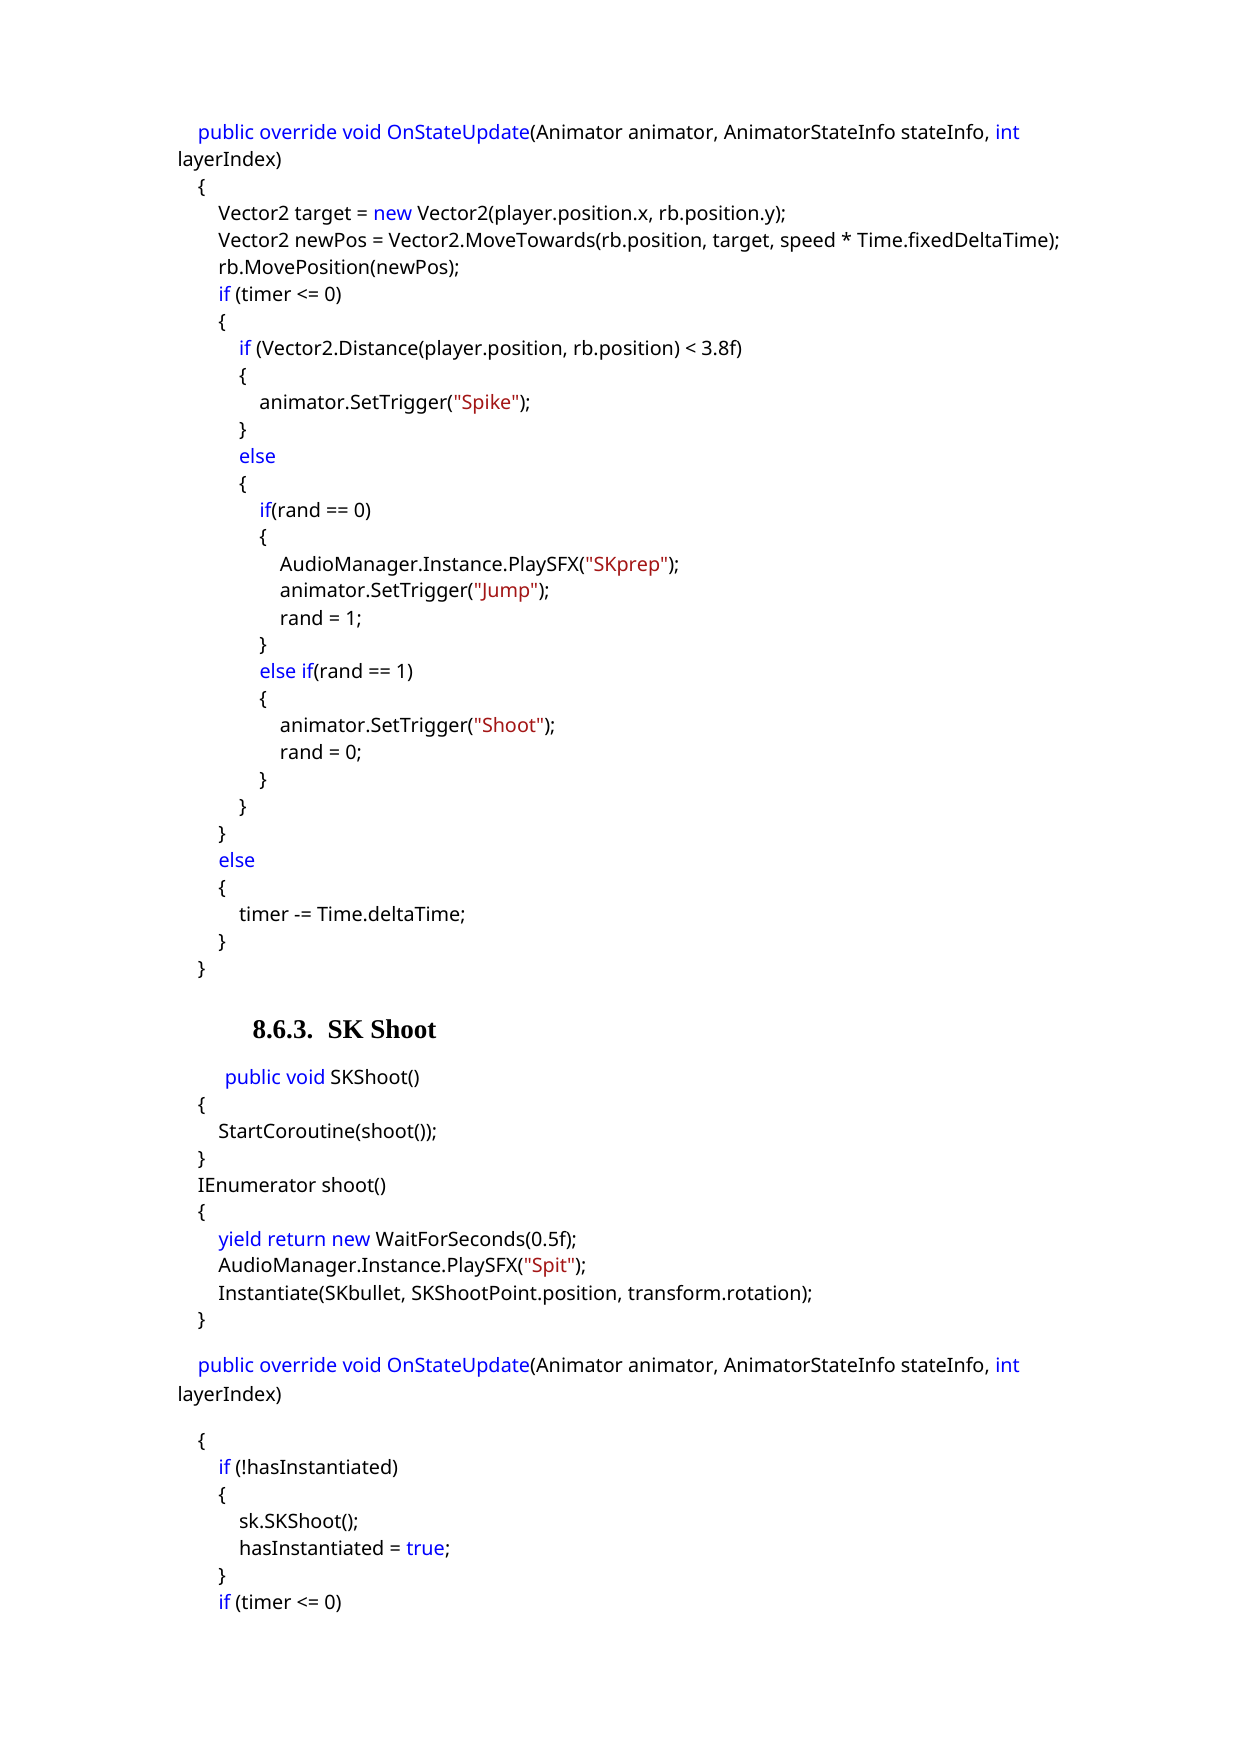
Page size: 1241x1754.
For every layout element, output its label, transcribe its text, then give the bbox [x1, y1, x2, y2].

text rand = 1; [177, 604, 1122, 631]
text if(rand == 0) [177, 496, 1122, 523]
text { [177, 469, 1122, 496]
text } [177, 1144, 1122, 1171]
text StartCoroutine(shoot()); [177, 1117, 1122, 1144]
text animator.SetTrigger("Spike"); [177, 388, 1122, 415]
text sk.SKShoot(); [177, 1507, 1122, 1534]
text { [177, 1426, 1122, 1453]
text } [177, 766, 1122, 793]
text if (!hasInstantiated) [177, 1453, 1122, 1480]
text { [177, 172, 1122, 199]
text AudioManager.Instance.PlaySFX("Spit"); [177, 1252, 1122, 1279]
text AudioManager.Instance.PlaySFX("SKprep"); [177, 550, 1122, 577]
text else if(rand == 1) [177, 658, 1122, 685]
text yield return new WaitForSeconds(0.5f); [177, 1225, 1122, 1252]
text } [177, 1561, 1122, 1588]
text rb.MovePosition(newPos); [177, 253, 1122, 280]
text } [177, 415, 1122, 442]
text else [177, 847, 1122, 873]
text { [177, 361, 1122, 388]
text } [177, 793, 1122, 819]
text Vector2 target = new Vector2(player.position.x, rb.position.y); [177, 199, 1122, 226]
text { [177, 523, 1122, 550]
text if (timer <= 0) [177, 280, 1122, 307]
text IEnumerator shoot() [177, 1171, 1122, 1198]
text } [177, 927, 1122, 954]
text } [177, 631, 1122, 658]
text animator.SetTrigger("Shoot"); [177, 712, 1122, 739]
text } [177, 819, 1122, 847]
text rand = 0; [177, 739, 1122, 766]
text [177, 118, 1122, 172]
text hasInstantiated = true; [177, 1534, 1122, 1561]
text Vector2 newPos = Vector2.MoveTowards(rb.position, target, speed * Time.fixedDeltaTime); [177, 226, 1122, 253]
text Instantiate(SKbullet, SKShootPoint.position, transform.rotation); [177, 1279, 1122, 1306]
text { [177, 307, 1122, 334]
text if (timer <= 0) [177, 1588, 1122, 1615]
text { [177, 1480, 1122, 1507]
text { [177, 873, 1122, 901]
text { [177, 685, 1122, 712]
text } [177, 1306, 1122, 1333]
text animator.SetTrigger("Jump"); [177, 577, 1122, 604]
text { [177, 1090, 1122, 1117]
text if (Vector2.Distance(player.position, rb.position) < 3.8f) [177, 334, 1122, 361]
text public void SKShoot() [177, 1063, 1122, 1090]
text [177, 1351, 1122, 1407]
text timer -= Time.deltaTime; [177, 901, 1122, 927]
list SK Shoot [252, 1013, 1122, 1044]
text else [177, 442, 1122, 469]
text { [177, 1198, 1122, 1225]
text } [177, 954, 1122, 981]
